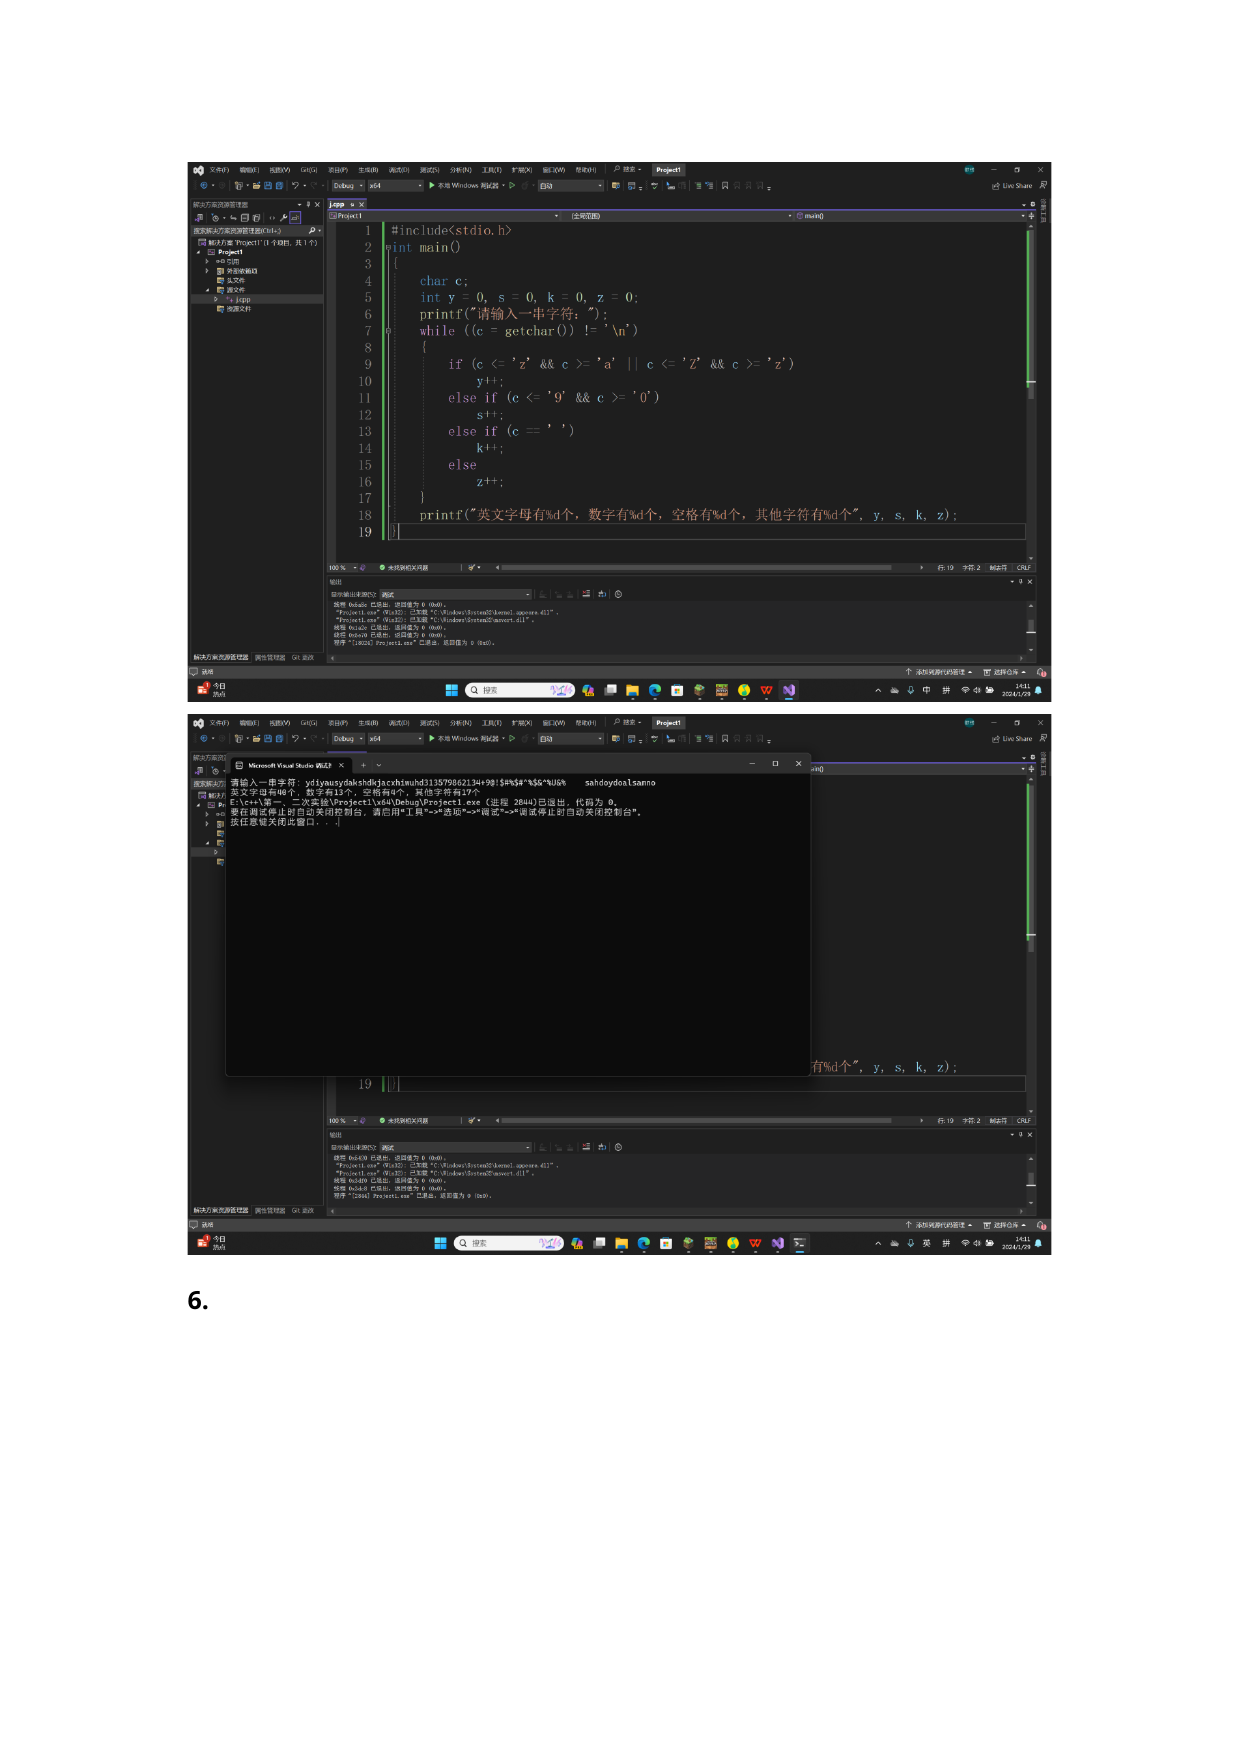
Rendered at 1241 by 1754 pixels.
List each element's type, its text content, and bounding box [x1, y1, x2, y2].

picture [187, 714, 1052, 1255]
text 6. [187, 1267, 1053, 1332]
picture [187, 162, 1052, 702]
